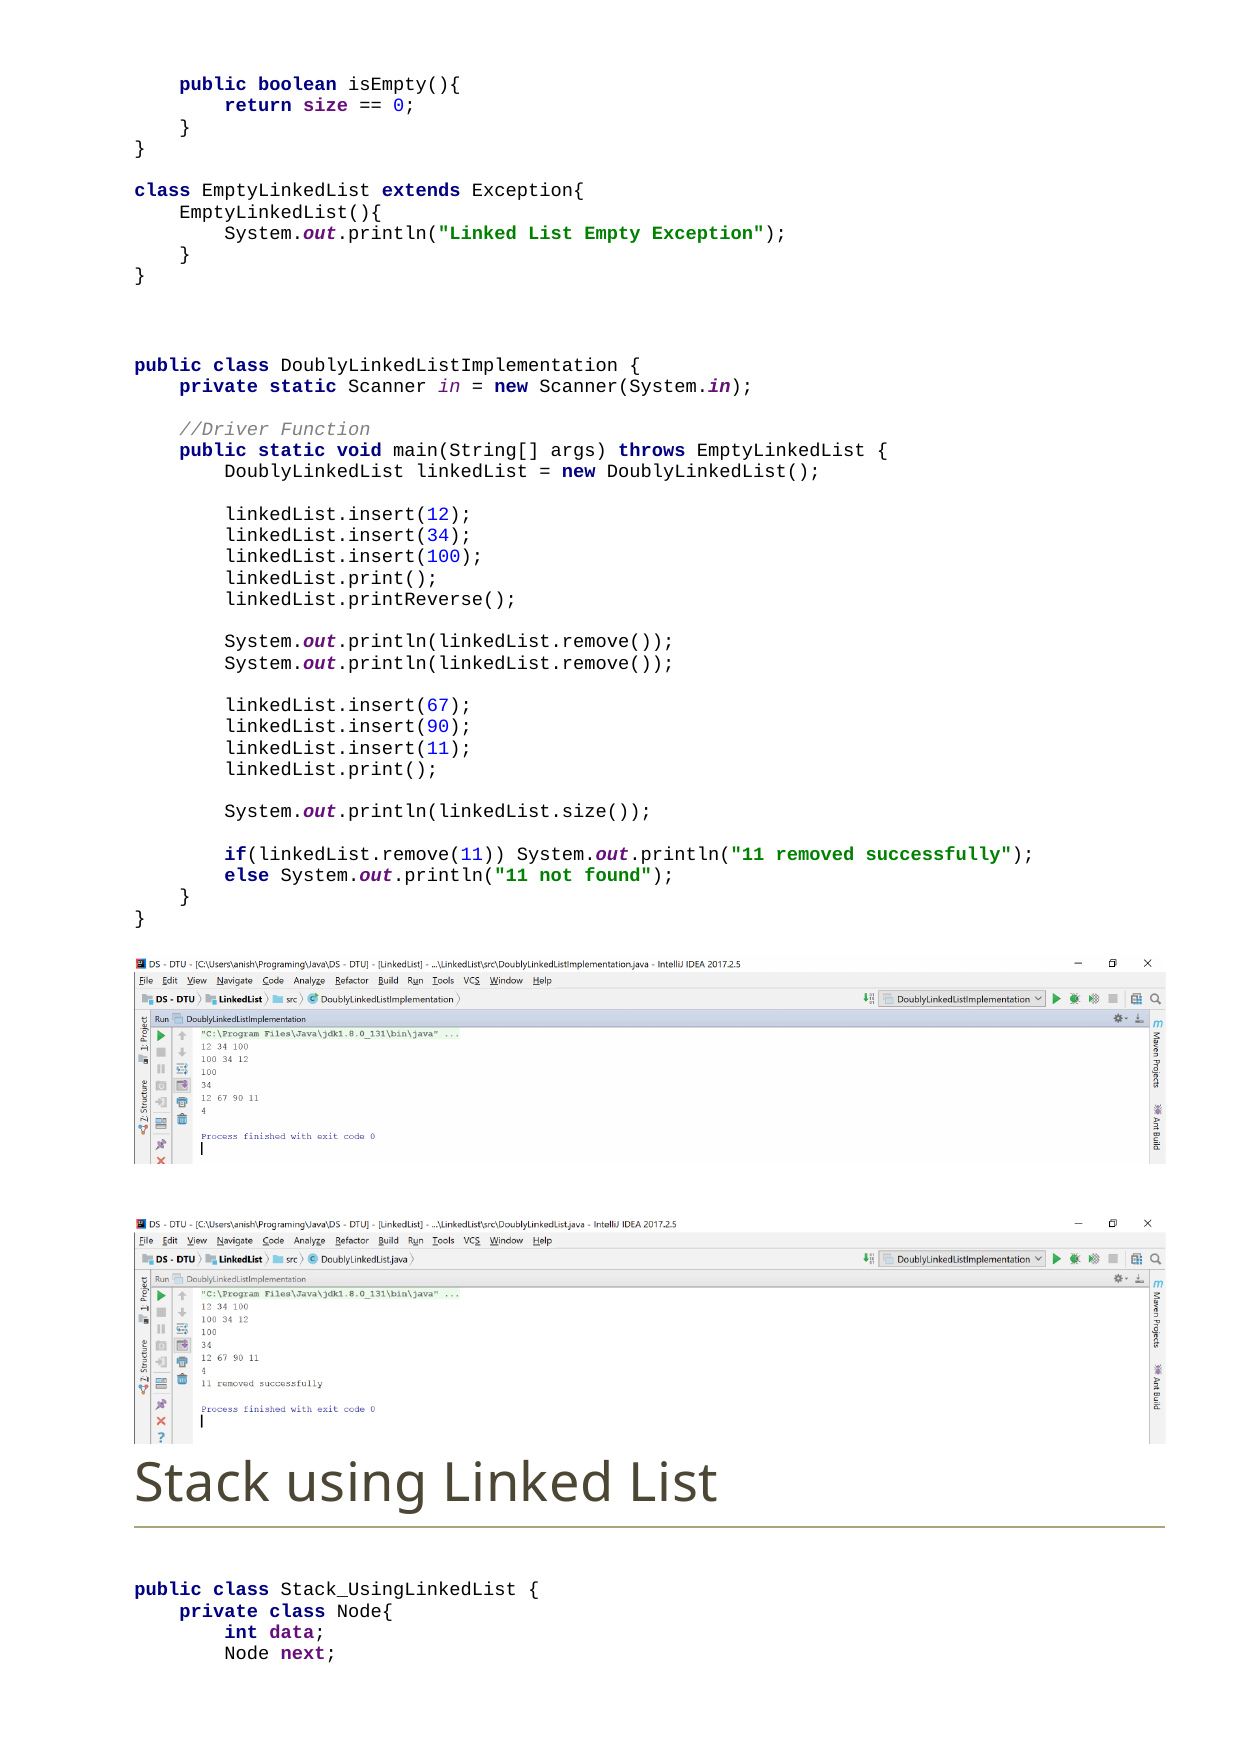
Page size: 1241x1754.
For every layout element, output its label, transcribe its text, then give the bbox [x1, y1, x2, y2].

picture [134, 1215, 1166, 1444]
picture [134, 955, 1166, 1164]
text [134, 75, 1165, 287]
text public class DoublyLinkedListImplementation { private static Scanner in = new Scanner(System.in); //Driver Function public static void main(String[] args) throws EmptyLinkedList { DoublyLinkedList linkedList = new DoublyLinkedList(); linkedList.insert(12); linkedList.insert(34); linkedList.insert(100); linkedList.print(); linkedList.printReverse(); System.out.println(linkedList.remove()); System.out.println(linkedList.remove()); linkedList.insert(67); linkedList.insert(90); linkedList.insert(11); linkedList.print(); System.out.println(linkedList.size()); if(linkedList.remove(11)) System.out.println("11 removed successfully"); else System.out.println("11 not found"); } } [134, 335, 1165, 930]
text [134, 1559, 1165, 1665]
title Stack using Linked List [134, 1444, 1165, 1526]
